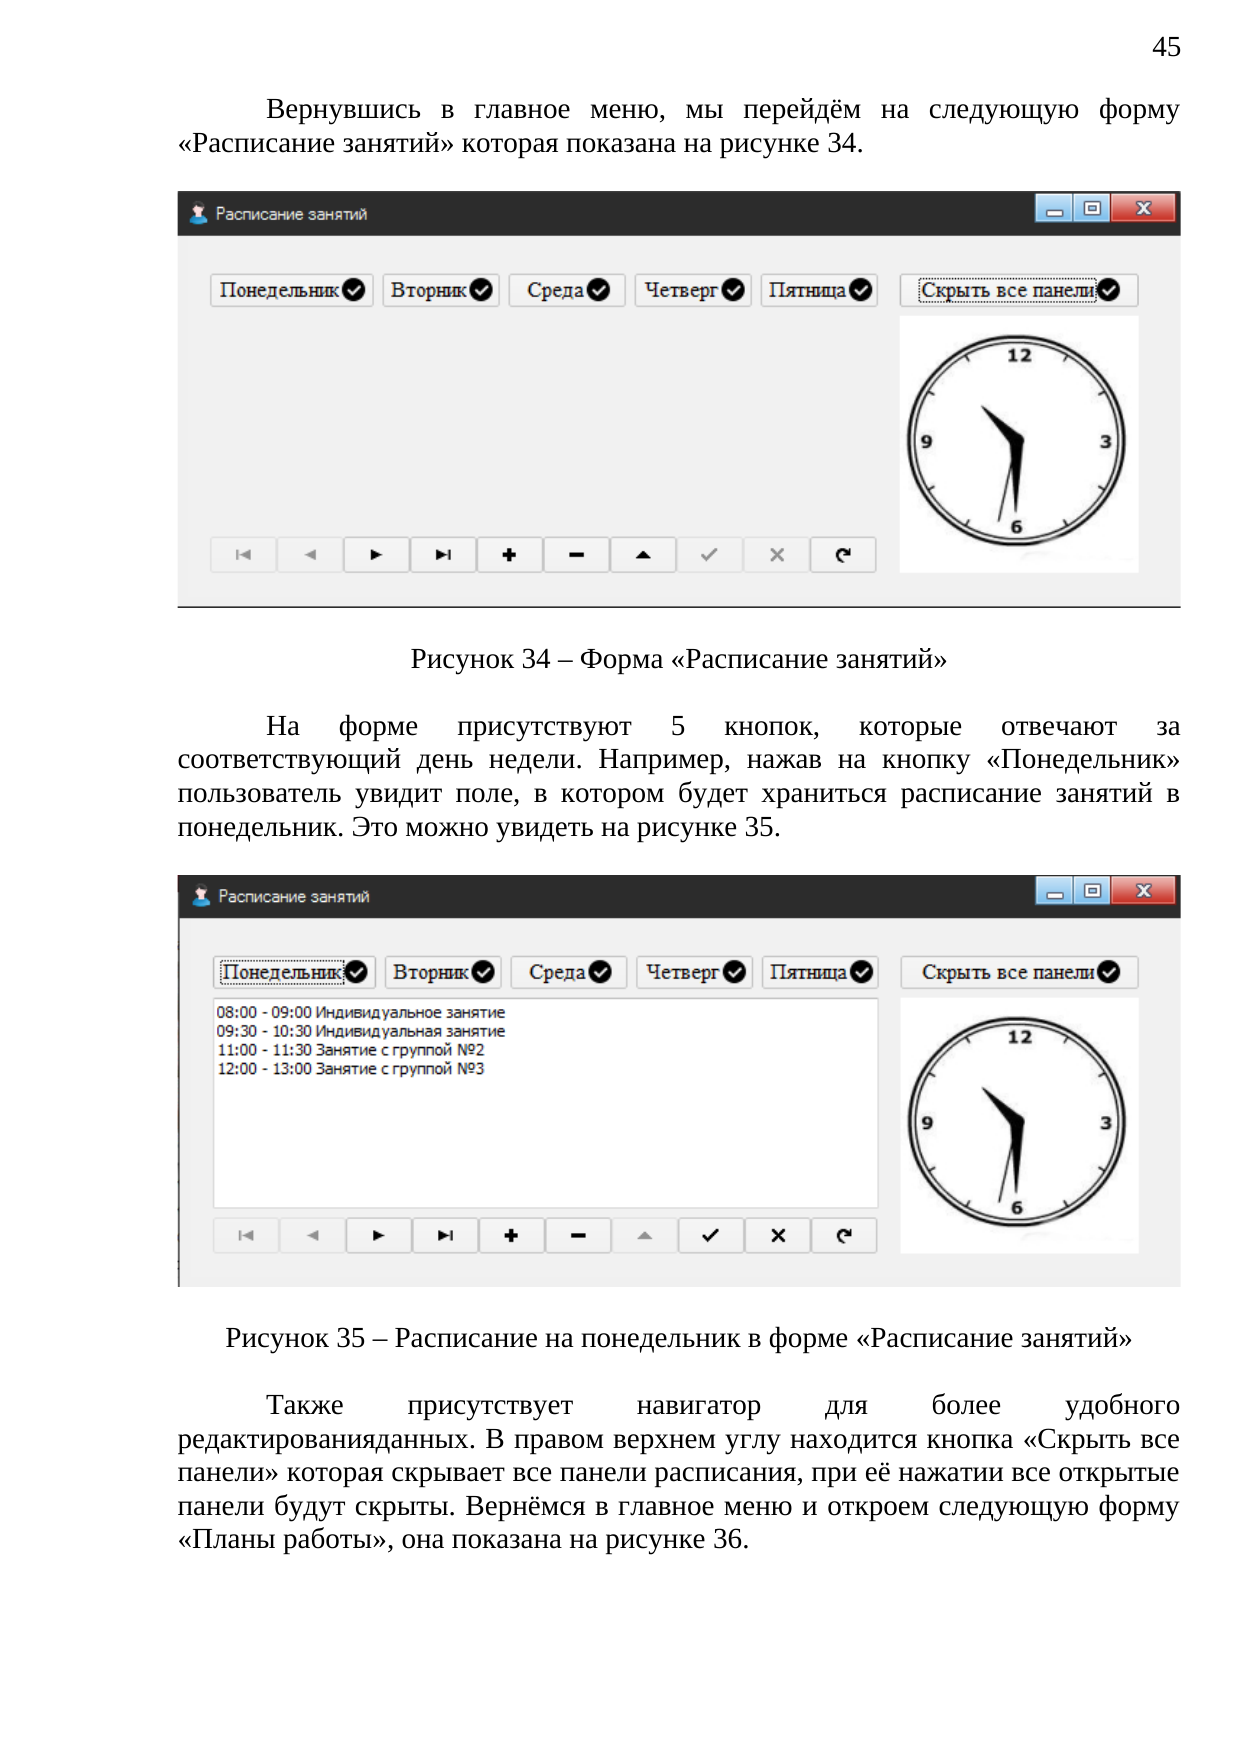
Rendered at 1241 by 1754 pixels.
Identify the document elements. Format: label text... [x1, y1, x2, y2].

text Рисунок 35 – Расписание на понедельник в форме «Расписание занятий» [177, 1320, 1181, 1354]
picture [177, 191, 1181, 608]
text Также присутствует навигатор для более удобного редактированияданных. В правом верхнем углу находится кнопка «Скрыть все панели» которая скрывает все панели расписания, при её нажатии все открытые панели будут скрыты. Вернёмся в главное меню и откроем следующую форму «Планы работы», она показана на рисунке 36. [177, 1387, 1181, 1555]
text Рисунок 34 – Форма «Расписание занятий» [177, 641, 1181, 674]
picture [177, 875, 1181, 1287]
text Вернувшись в главное меню, мы перейдём на следующую форму «Расписание занятий» которая показана на рисунке 34. [177, 91, 1181, 158]
text На форме присутствуют 5 кнопок, которые отвечают за соответствующий день недели. Например, нажав на кнопку «Понедельник» пользователь увидит поле, в котором будет храниться расписание занятий в понедельник. Это можно увидеть на рисунке 35. [177, 708, 1181, 842]
